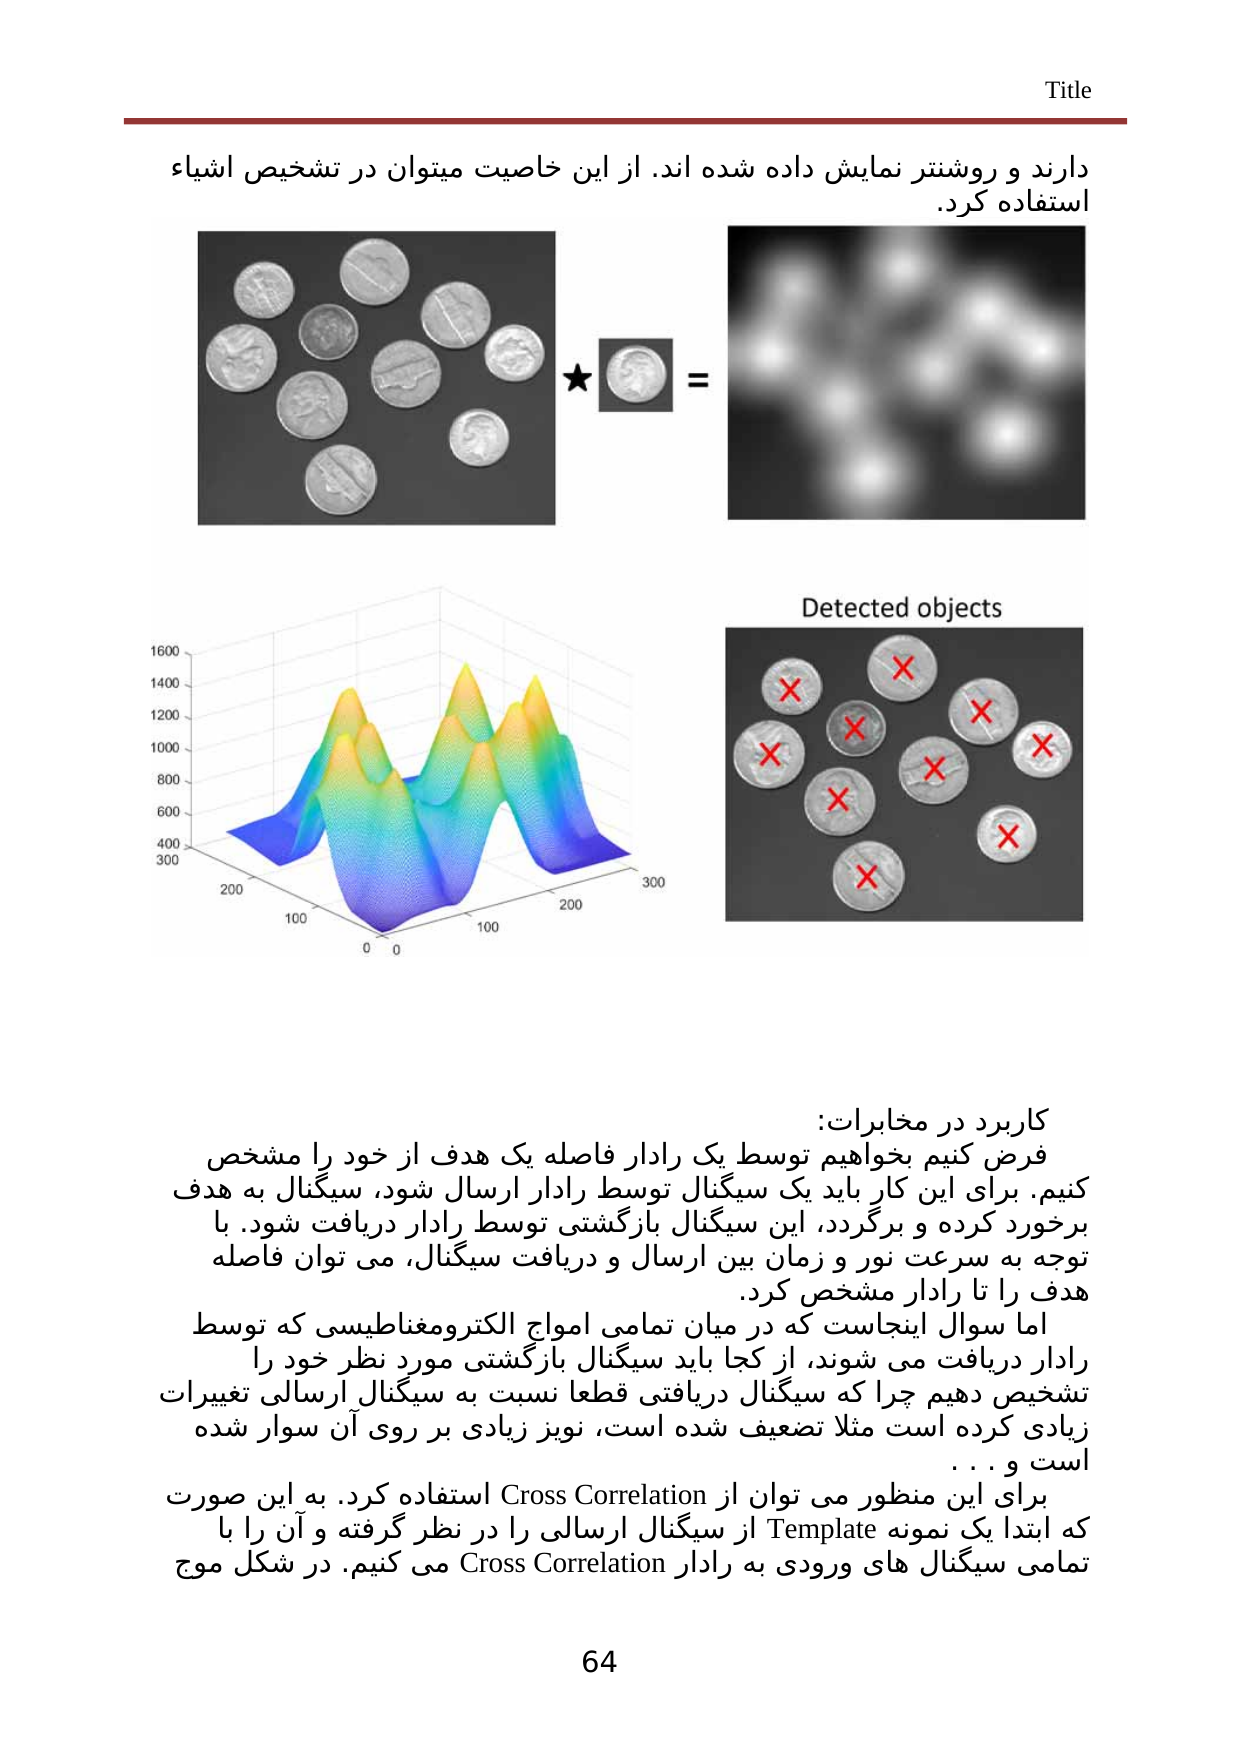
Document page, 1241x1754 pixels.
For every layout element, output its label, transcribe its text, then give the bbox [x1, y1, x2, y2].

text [150, 1477, 1090, 1580]
text فرض کنیم بخواهیم توسط یک رادار فاصله یک هدف از خود را مشخص کنیم. برای این کار باید یک سیگنال توسط رادار ارسال شود، سیگنال به هدف برخورد کرده و برگردد، این سیگنال بازگشتی توسط رادار دریافت شود. با توجه به سرعت نور و زمان بین ارسال و دریافت سیگنال، می توان فاصله هدف را تا رادار مشخص کرد. [150, 1138, 1090, 1307]
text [150, 150, 1090, 218]
text اما سوال اینجاست که در میان تمامی امواج الکترومغناطیسی که توسط رادار دریافت می شوند، از کجا باید سیگنال بازگشتی مورد نظر خود را تشخیص دهیم چرا که سیگنال دریافتی قطعا نسبت به سیگنال ارسالی تغییرات زیادی کرده است مثلا تضعیف شده است، نویز زیادی بر روی آن سوار شده است و . . . [150, 1307, 1090, 1477]
text کاربرد در مخابرات: [150, 1104, 1090, 1138]
picture [151, 217, 1089, 957]
